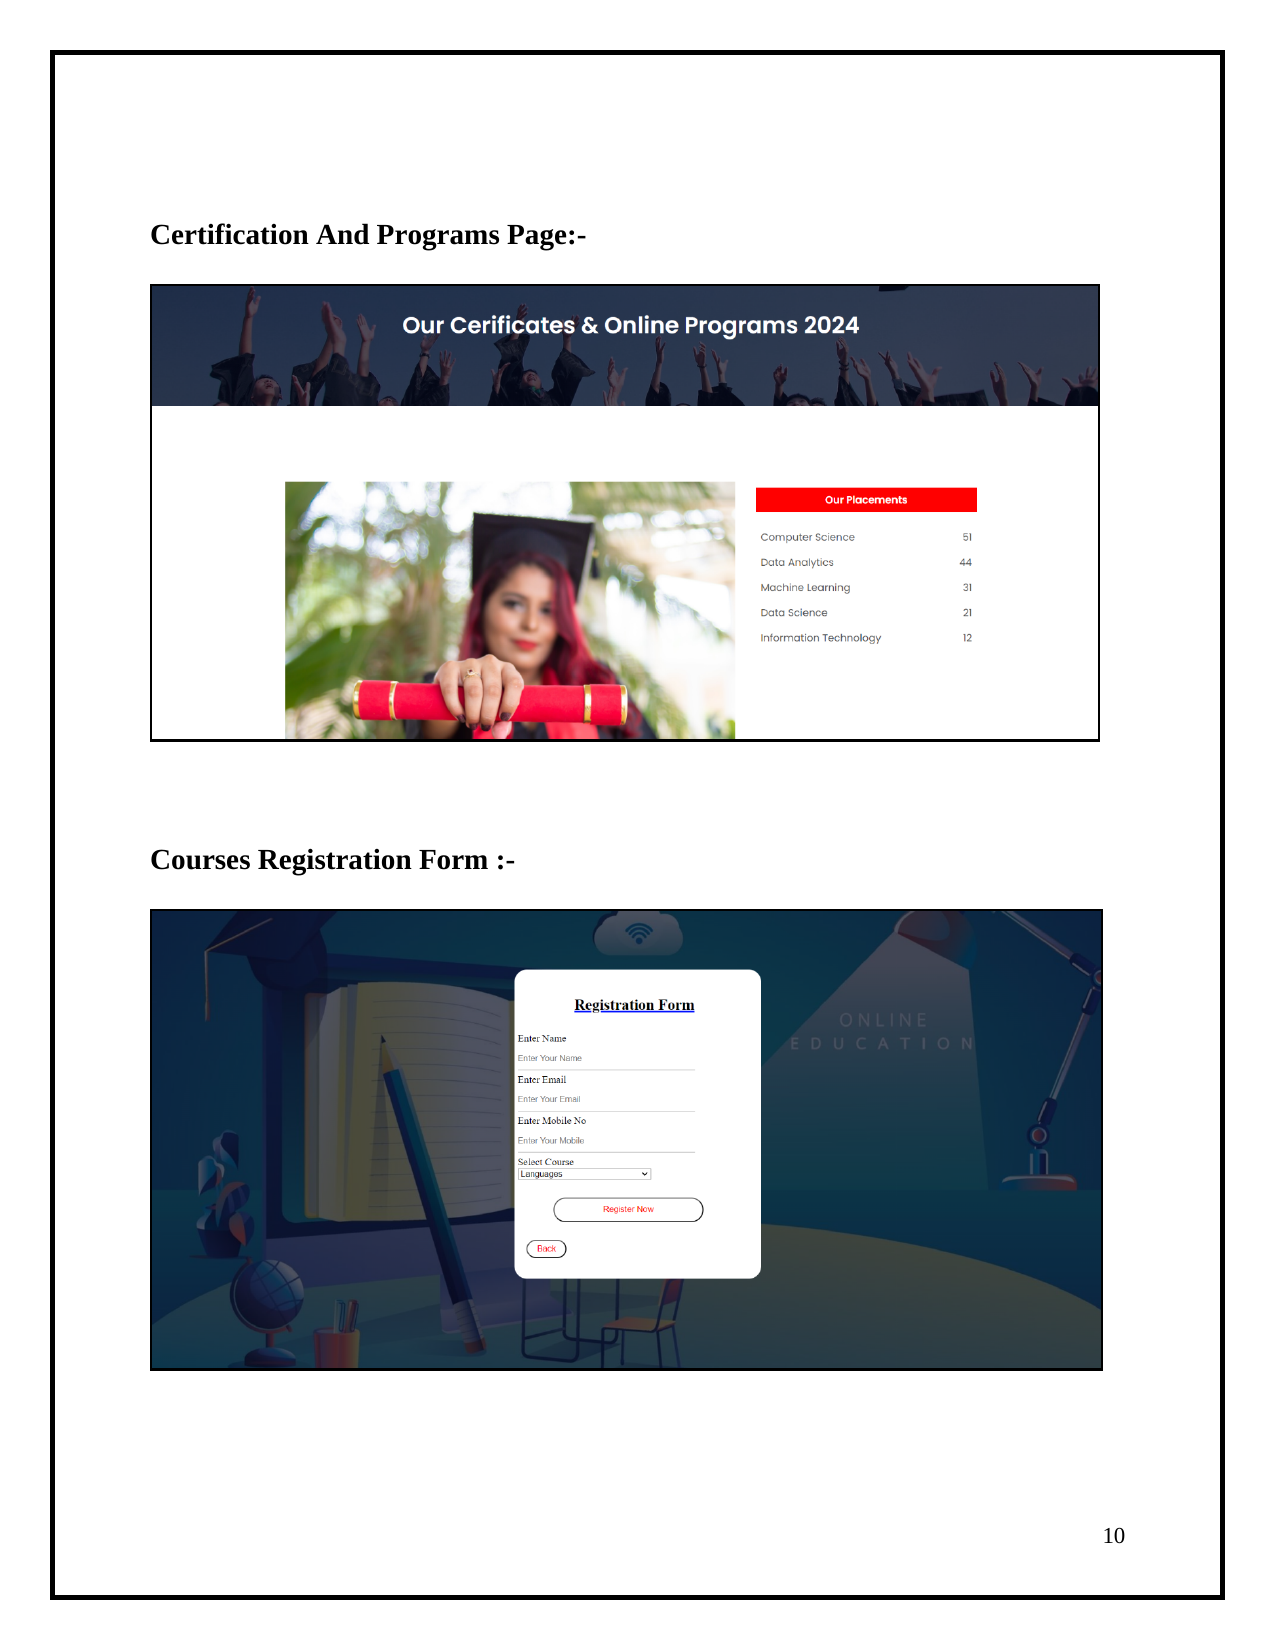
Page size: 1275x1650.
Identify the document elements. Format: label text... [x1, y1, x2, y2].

text Certification And Programs Page:- [150, 217, 1125, 251]
picture [152, 911, 1101, 1368]
picture [152, 286, 1098, 739]
text Courses Registration Form :- [150, 842, 1125, 876]
